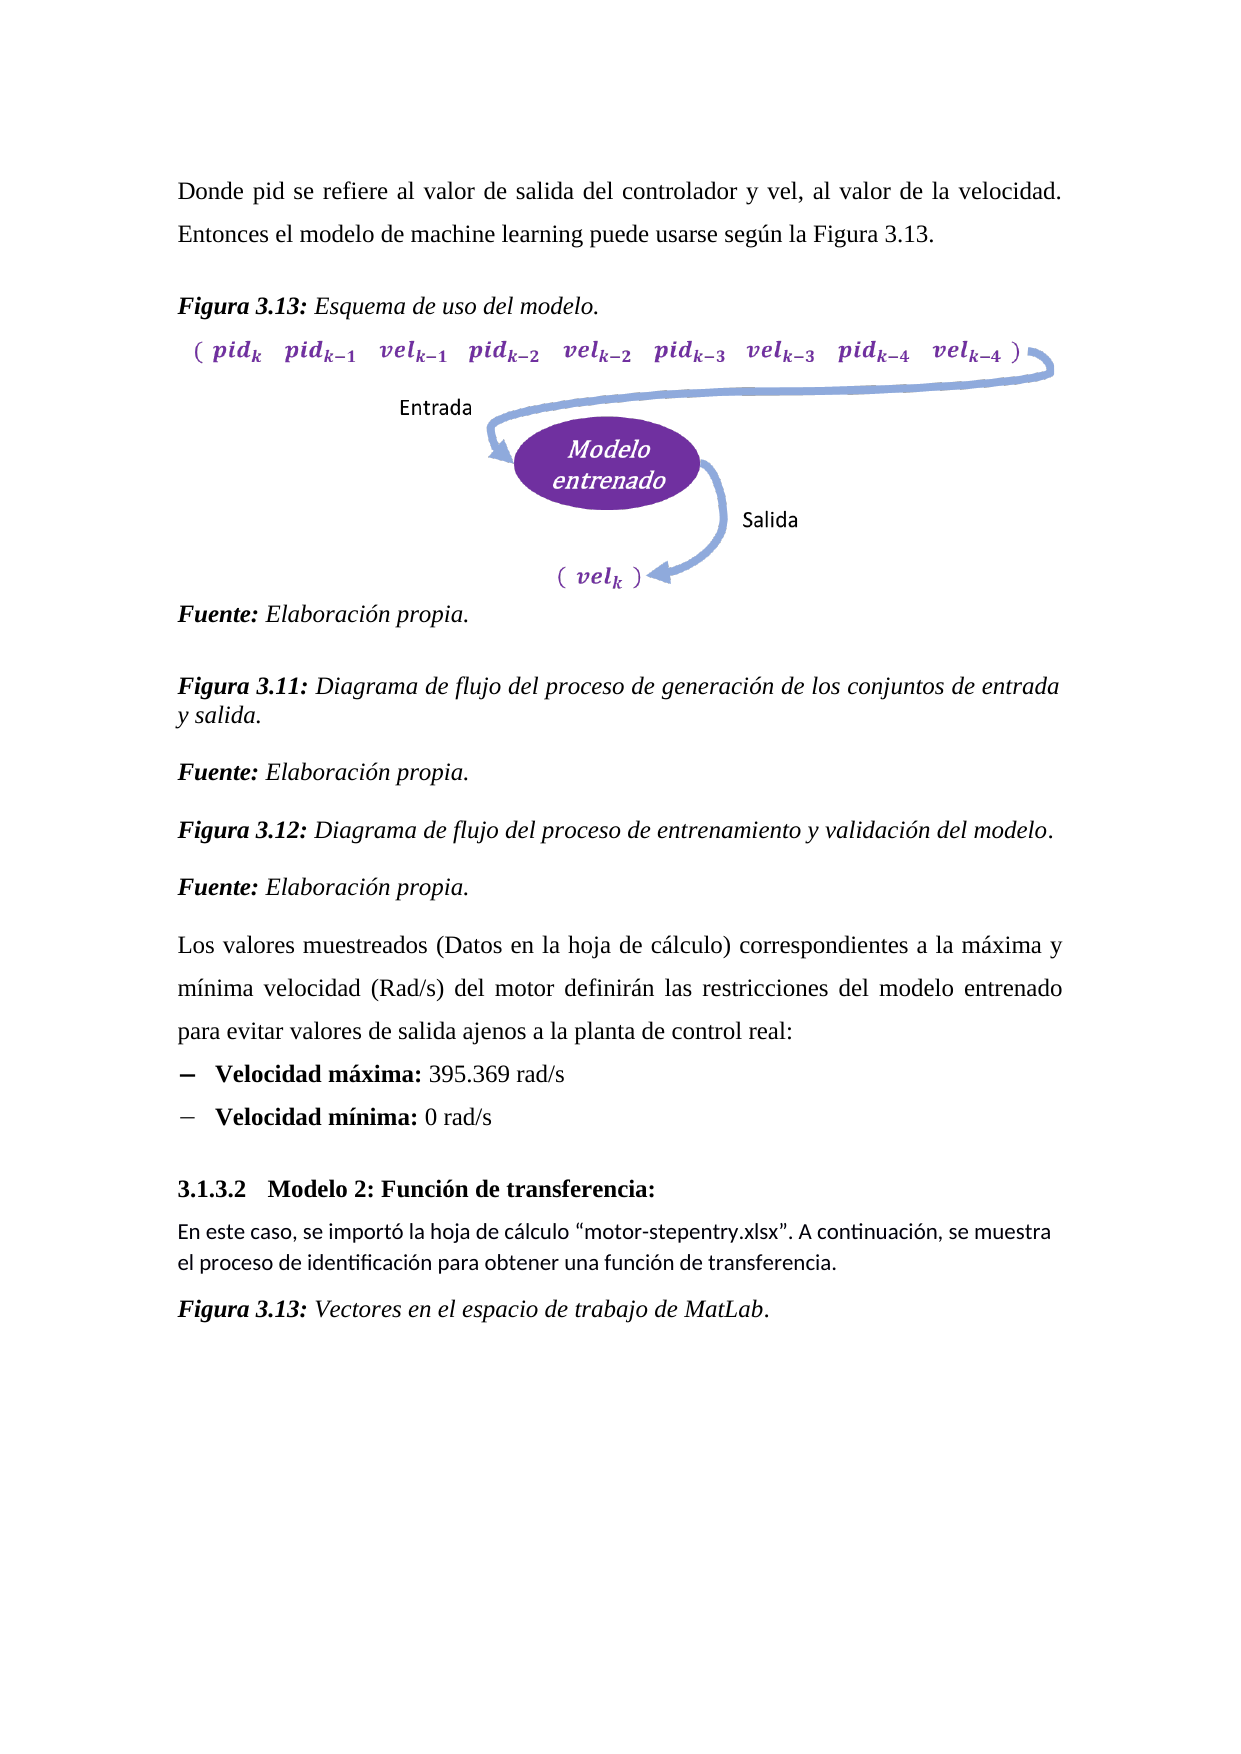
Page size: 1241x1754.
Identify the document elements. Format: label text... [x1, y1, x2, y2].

list Velocidad mínima: 0 rad/s [177, 1102, 1063, 1131]
text Figura 3.13: Esquema de uso del modelo. [177, 291, 1063, 320]
text Figura 3.13: Vectores en el espacio de trabajo de MatLab. [177, 1294, 1063, 1323]
text Fuente: Elaboración propia. [177, 872, 1063, 901]
text Figura 3.12: Diagrama de flujo del proceso de entrenamiento y validación del modelo. [177, 815, 1063, 844]
text Fuente: Elaboración propia. [177, 757, 1063, 786]
list Velocidad máxima: 395.369 rad/s [177, 1059, 1063, 1088]
text Donde pid se refiere al valor de salida del controlador y vel, al valor de la velocidad. Entonces el modelo de machine learning puede usarse según la Figura 3.13. [177, 176, 1063, 248]
picture [186, 334, 1055, 600]
text En este caso, se importó la hoja de cálculo “motor-stepentry.xlsx”. A continuación, se muestra el proceso de identificación para obtener una función de transferencia. [177, 1217, 1063, 1276]
text Fuente: Elaboración propia. [177, 599, 1063, 628]
text Los valores muestreados (Datos en la hoja de cálculo) correspondientes a la máxima y mínima velocidad (Rad/s) del motor definirán las restricciones del modelo entrenado para evitar valores de salida ajenos a la planta de control real: [177, 930, 1063, 1045]
text Figura 3.11: Diagrama de flujo del proceso de generación de los conjuntos de entrada y salida. [177, 671, 1063, 729]
subtitle Modelo 2: Función de transferencia: [177, 1174, 1063, 1203]
